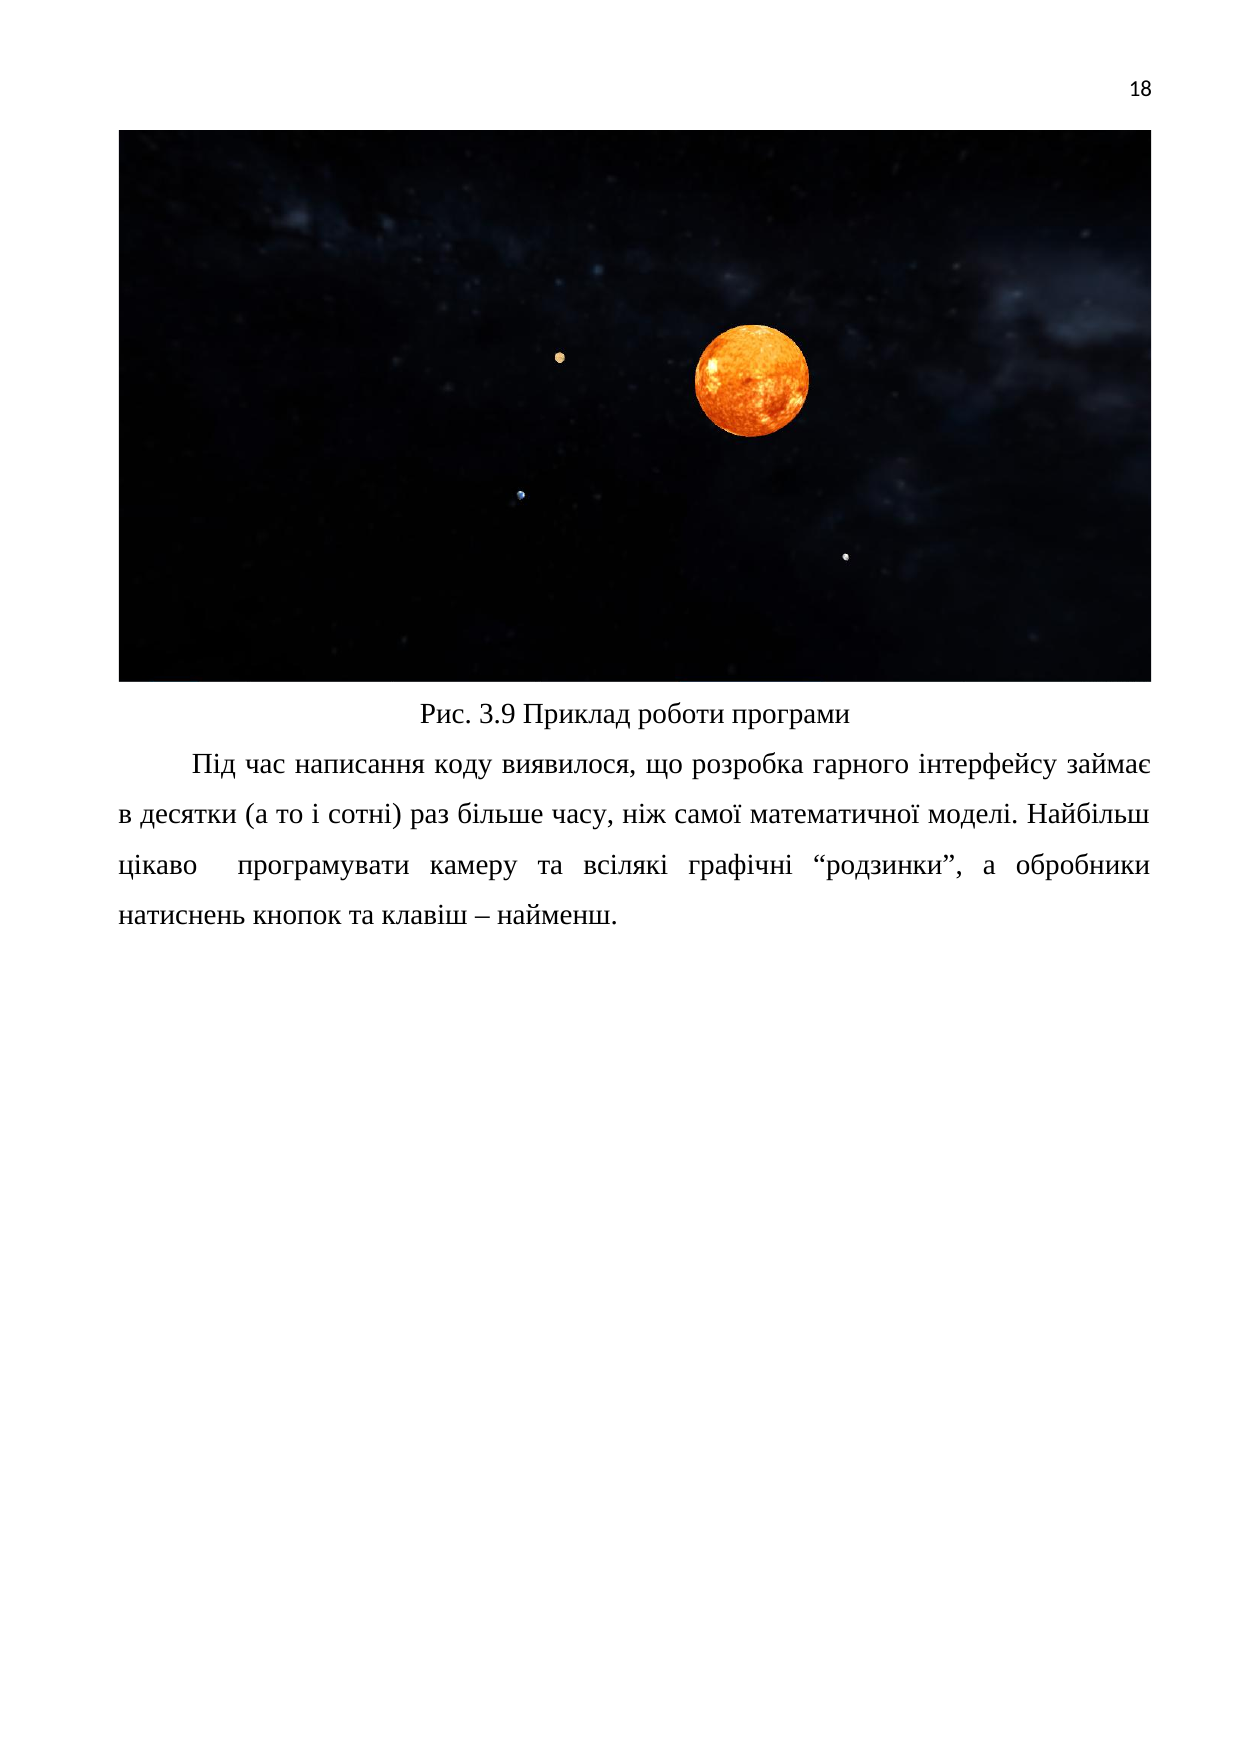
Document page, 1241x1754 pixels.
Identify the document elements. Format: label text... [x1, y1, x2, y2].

picture [118, 130, 1152, 682]
text Рис. 3.9 Приклад роботи програми [118, 696, 1152, 729]
text Під час написання коду виявилося, що розробка гарного інтерфейсу займає в десятки (а то і сотні) раз більше часу, ніж самої математичної моделі. Найбільш цікаво програмувати камеру та всілякі графічні “родзинки”, а обробники натиснень кнопок та клавіш – найменш. [118, 746, 1152, 931]
